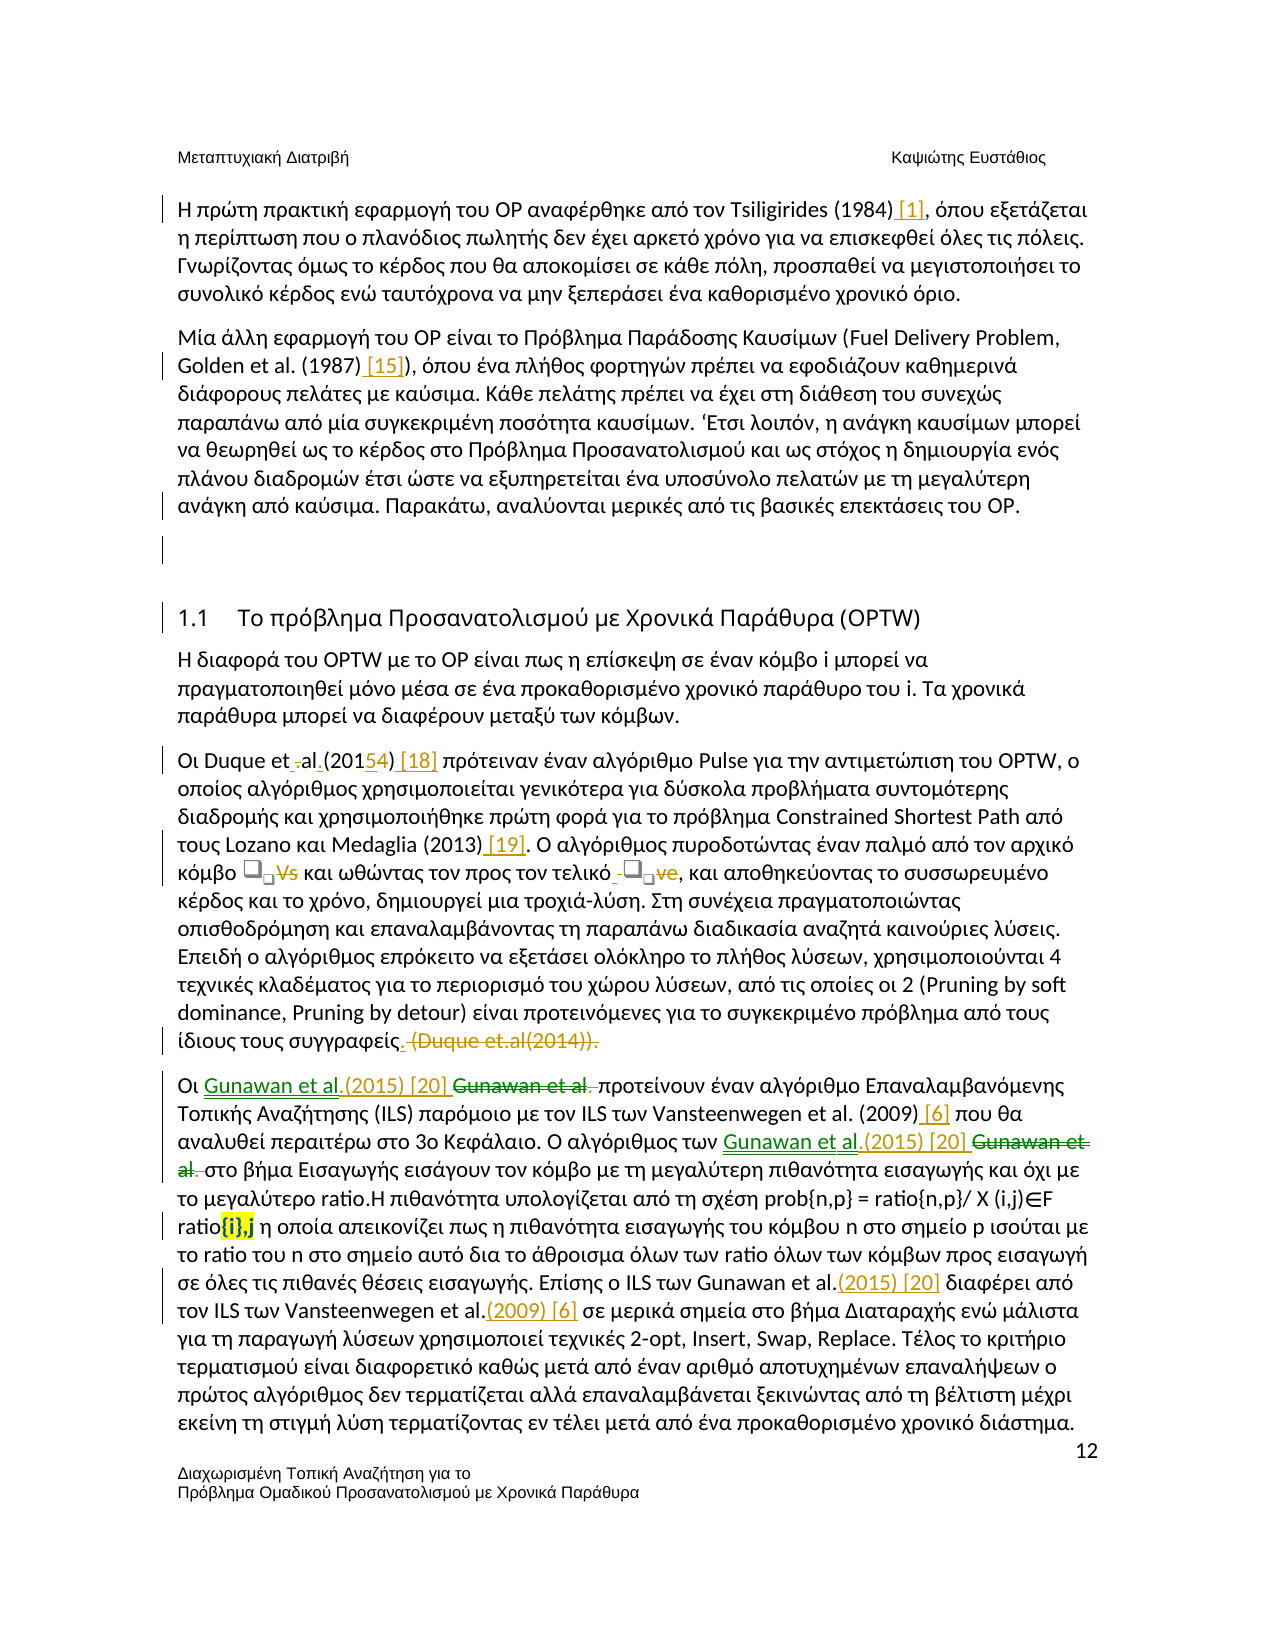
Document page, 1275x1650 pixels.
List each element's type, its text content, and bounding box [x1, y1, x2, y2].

text Μία άλλη εφαρμογή του OP είναι το Πρόβλημα Παράδοσης Καυσίμων (Fuel Delivery Problem, Golden et al. (1987)), όπου ένα πλήθος φορτηγών πρέπει να εφοδιάζουν καθημερινά διάφορους πελάτες με καύσιμα. Κάθε πελάτης πρέπει να έχει στη διάθεση του συνεχώς παραπάνω από μία συγκεκριμένη ποσότητα καυσίμων. ‘Ετσι λοιπόν, η ανάγκη καυσίμων μπορεί να θεωρηθεί ως το κέρδος στο Πρόβλημα Προσανατολισμού και ως στόχος η δημιουργία ενός πλάνου διαδρομών έτσι ώστε να εξυπηρετείται ένα υποσύνολο πελατών με τη μεγαλύτερη ανάγκη από καύσιμα. Παρακάτω, αναλύονται μερικές από τις βασικές επεκτάσεις του OP. [177, 323, 1098, 520]
text Η διαφορά του OPTW με το OP είναι πως η επίσκεψη σε έναν κόμβο i μπορεί να πραγματοποιηθεί μόνο μέσα σε ένα προκαθορισμένο χρονικό παράθυρο του i. Τα χρονικά παράθυρα μπορεί να διαφέρουν μεταξύ των κόμβων. [177, 646, 1098, 730]
subtitle Το πρόβλημα Προσανατολισμού με Χρονικά Παράθυρα (OPTW) [177, 602, 1098, 633]
text Οι Duque etal(201) πρότειναν έναν αλγόριθμο Pulse για την αντιμετώπιση του OPTW, ο οποίος αλγόριθμος χρησιμοποιείται γενικότερα για δύσκολα προβλήματα συντομότερης διαδρομής και χρησιμοποιήθηκε πρώτη φορά για το πρόβλημα Constrained Shortest Path από τους Lozano και Medaglia (2013). Ο αλγόριθμος πυροδοτώντας έναν παλμό από τον αρχικό κόμβο και ωθώντας τον προς τον τελικό, και αποθηκεύοντας το συσσωρευμένο κέρδος και το χρόνο, δημιουργεί μια τροχιά-λύση. Στη συνέχεια πραγματοποιώντας οπισθοδρόμηση και επαναλαμβάνοντας τη παραπάνω διαδικασία αναζητά καινούριες λύσεις. Επειδή ο αλγόριθμος επρόκειτο να εξετάσει ολόκληρο το πλήθος λύσεων, χρησιμοποιούνται 4 τεχνικές κλαδέματος για το περιορισμό του χώρου λύσεων, από τις οποίες οι 2 (Pruning by soft dominance, Pruning by detour) είναι προτεινόμενες για το συγκεκριμένο πρόβλημα από τους ίδιους τους συγγραφείς [177, 746, 1098, 1054]
text Οι προτείνουν έναν αλγόριθμο Επαναλαμβανόμενης Τοπικής Αναζήτησης (ILS) παρόμοιο με τον ILS των Vansteenwegen et al. (2009) που θα αναλυθεί περαιτέρω στο 3ο Κεφάλαιο. Ο αλγόριθμος των στο βήμα Εισαγωγής εισάγουν τον κόμβο με τη μεγαλύτερη πιθανότητα εισαγωγής και όχι με το μεγαλύτερο ratio.Η πιθανότητα υπολογίζεται από τη σχέση prob{n,p} = ratio{n,p}/ X (i,j)∈F ratio{i},j η οποία απεικονίζει πως η πιθανότητα εισαγωγής του κόμβου n στο σημείο p ισούται με το ratio του n στο σημείο αυτό δια το άθροισμα όλων των ratio όλων των κόμβων προς εισαγωγή σε όλες τις πιθανές θέσεις εισαγωγής. Επίσης ο ILS των Gunawan et al. διαφέρει από τον ILS των Vansteenwegen et al. σε μερικά σημεία στο βήμα Διαταραχής ενώ μάλιστα για τη παραγωγή λύσεων χρησιμοποιεί τεχνικές 2-opt, Insert, Swap, Replace. Τέλος το κριτήριο τερματισμού είναι διαφορετικό καθώς μετά από έναν αριθμό αποτυχημένων επαναλήψεων ο πρώτος αλγόριθμος δεν τερματίζεται αλλά επαναλαμβάνεται ξεκινώντας από τη βέλτιστη μέχρι εκείνη τη στιγμή λύση τερματίζοντας εν τέλει μετά από ένα προκαθορισμένο χρονικό διάστημα. [177, 1071, 1098, 1436]
text Η πρώτη πρακτική εφαρμογή του OP αναφέρθηκε από τον Tsiligirides (1984), όπου εξετάζεται η περίπτωση που ο πλανόδιος πωλητής δεν έχει αρκετό χρόνο για να επισκεφθεί όλες τις πόλεις. Γνωρίζοντας όμως το κέρδος που θα αποκομίσει σε κάθε πόλη, προσπαθεί να μεγιστοποιήσει το συνολικό κέρδος ενώ ταυτόχρονα να μην ξεπεράσει ένα καθορισμένο χρονικό όριο. [177, 195, 1098, 307]
